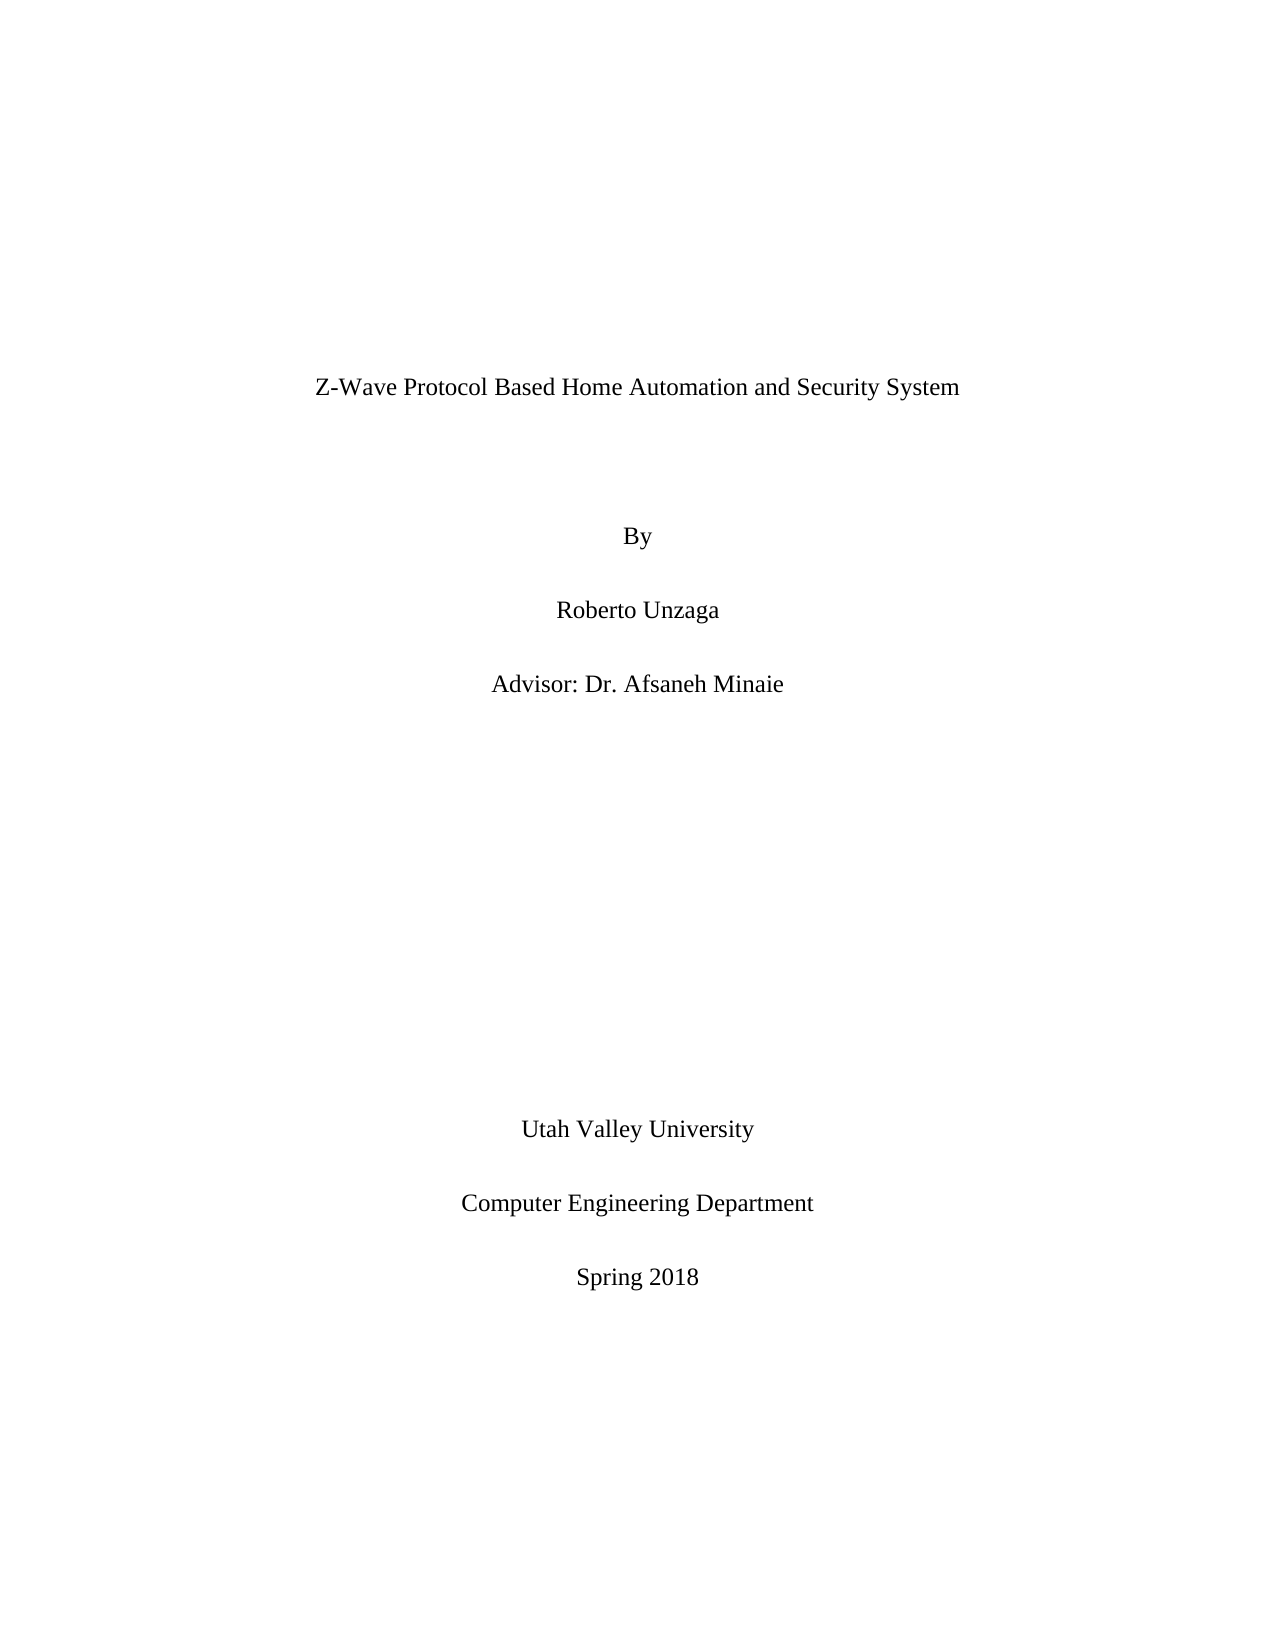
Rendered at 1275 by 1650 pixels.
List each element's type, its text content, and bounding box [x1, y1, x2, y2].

text Utah Valley University [150, 1114, 1125, 1143]
text Spring 2018 [150, 1262, 1125, 1291]
text Z-Wave Protocol Based Home Automation and Security System [150, 372, 1125, 401]
text By [150, 521, 1125, 549]
text Roberto Unzaga [150, 595, 1125, 624]
text Advisor: Dr. Afsaneh Minaie [150, 669, 1125, 698]
text Computer Engineering Department [150, 1188, 1125, 1217]
